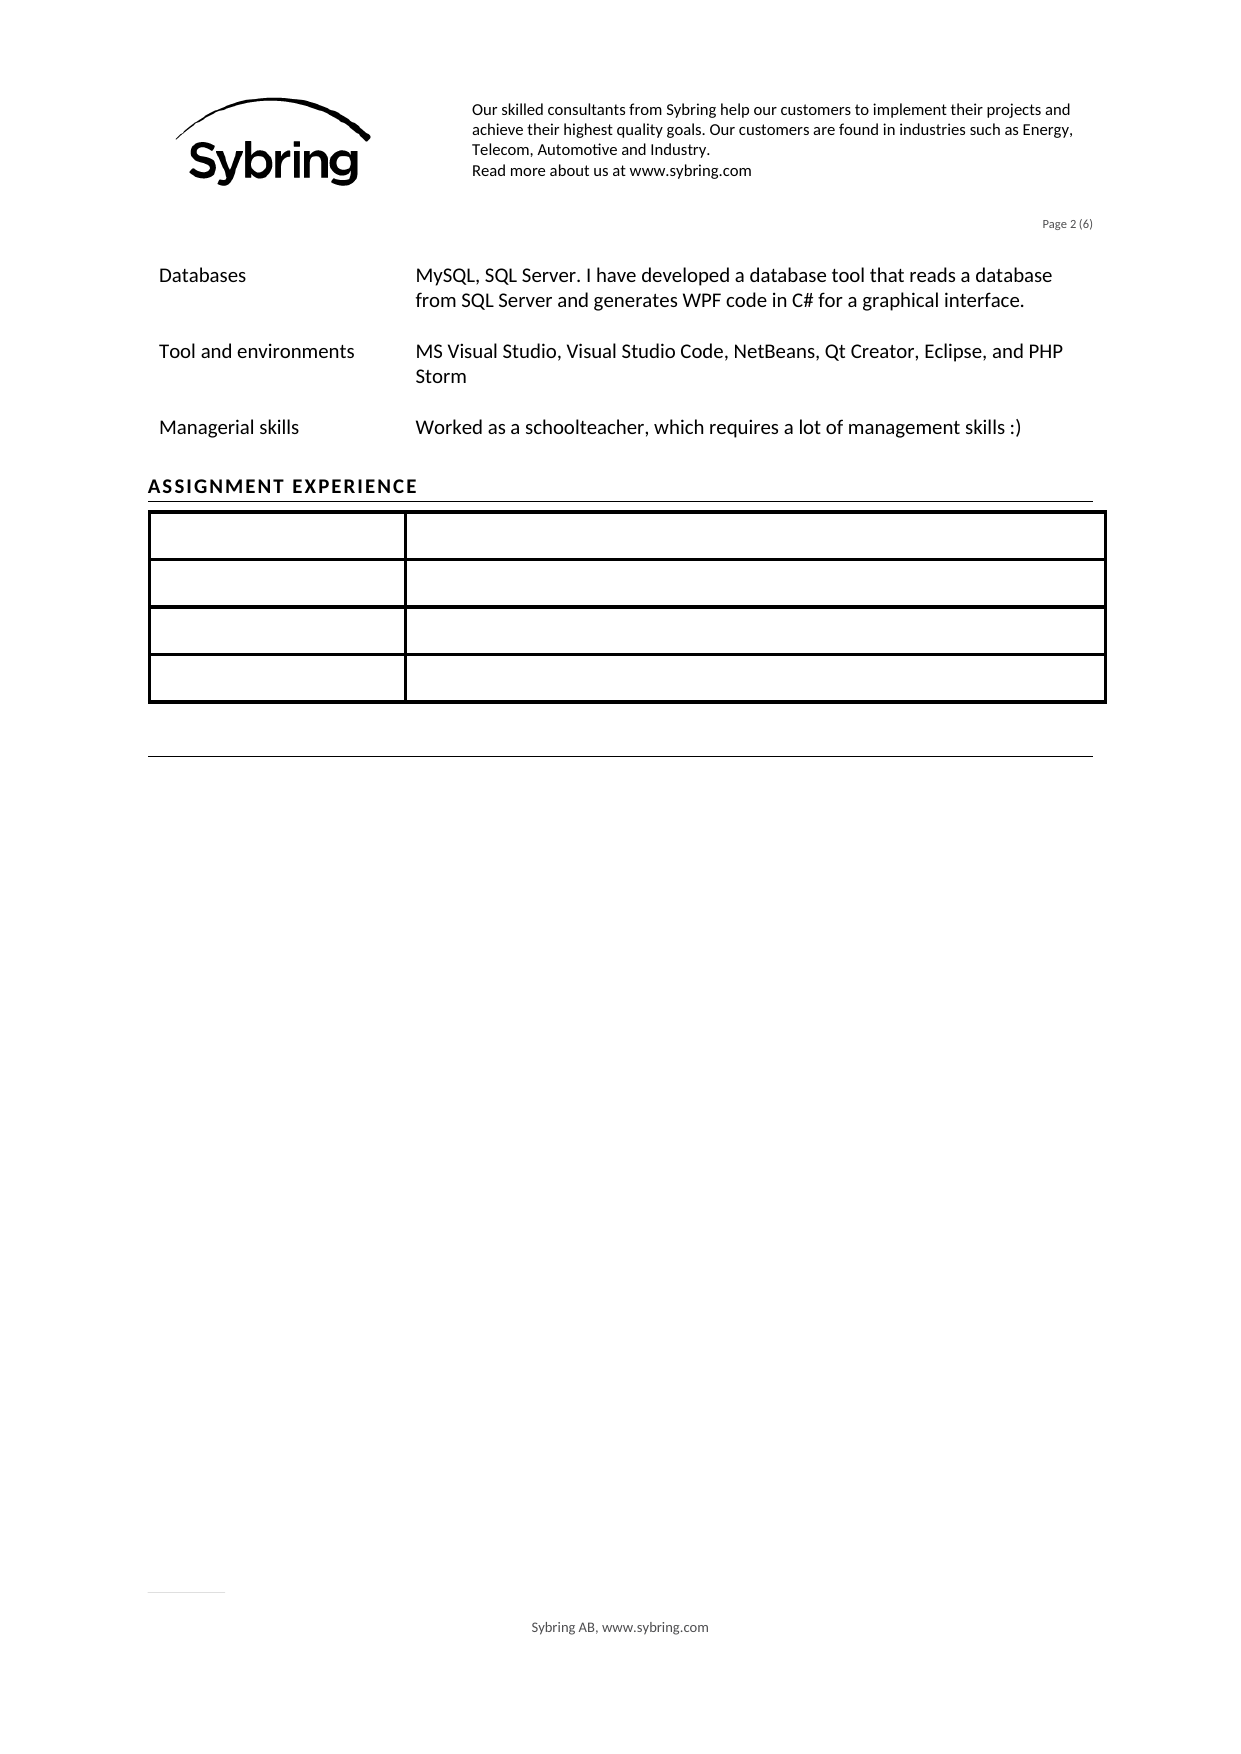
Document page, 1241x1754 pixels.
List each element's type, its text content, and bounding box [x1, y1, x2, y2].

table_cell Managerial skills [148, 414, 404, 440]
table_cell MS Visual Studio, Visual Studio Code, NetBeans, Qt Creator, Eclipse, and PHP Storm [404, 338, 1104, 414]
table_cell Databases [148, 262, 404, 338]
table_cell [151, 656, 404, 700]
table_header [151, 514, 404, 558]
table_header [407, 514, 1104, 558]
table_cell Tool and environments [148, 338, 404, 414]
table_cell [407, 656, 1104, 700]
table_cell [407, 609, 1104, 653]
table_cell MySQL, SQL Server. I have developed a database tool that reads a database from SQL Server and generates WPF code in C# for a graphical interface. [404, 262, 1104, 338]
table_cell [151, 609, 404, 653]
subtitle ASSIGNMENT EXPERIENCE [148, 473, 1093, 501]
table_cell [407, 561, 1104, 605]
picture [163, 88, 391, 191]
table_cell Worked as a schoolteacher, which requires a lot of management skills :) [404, 414, 1104, 440]
table_cell [151, 561, 404, 605]
